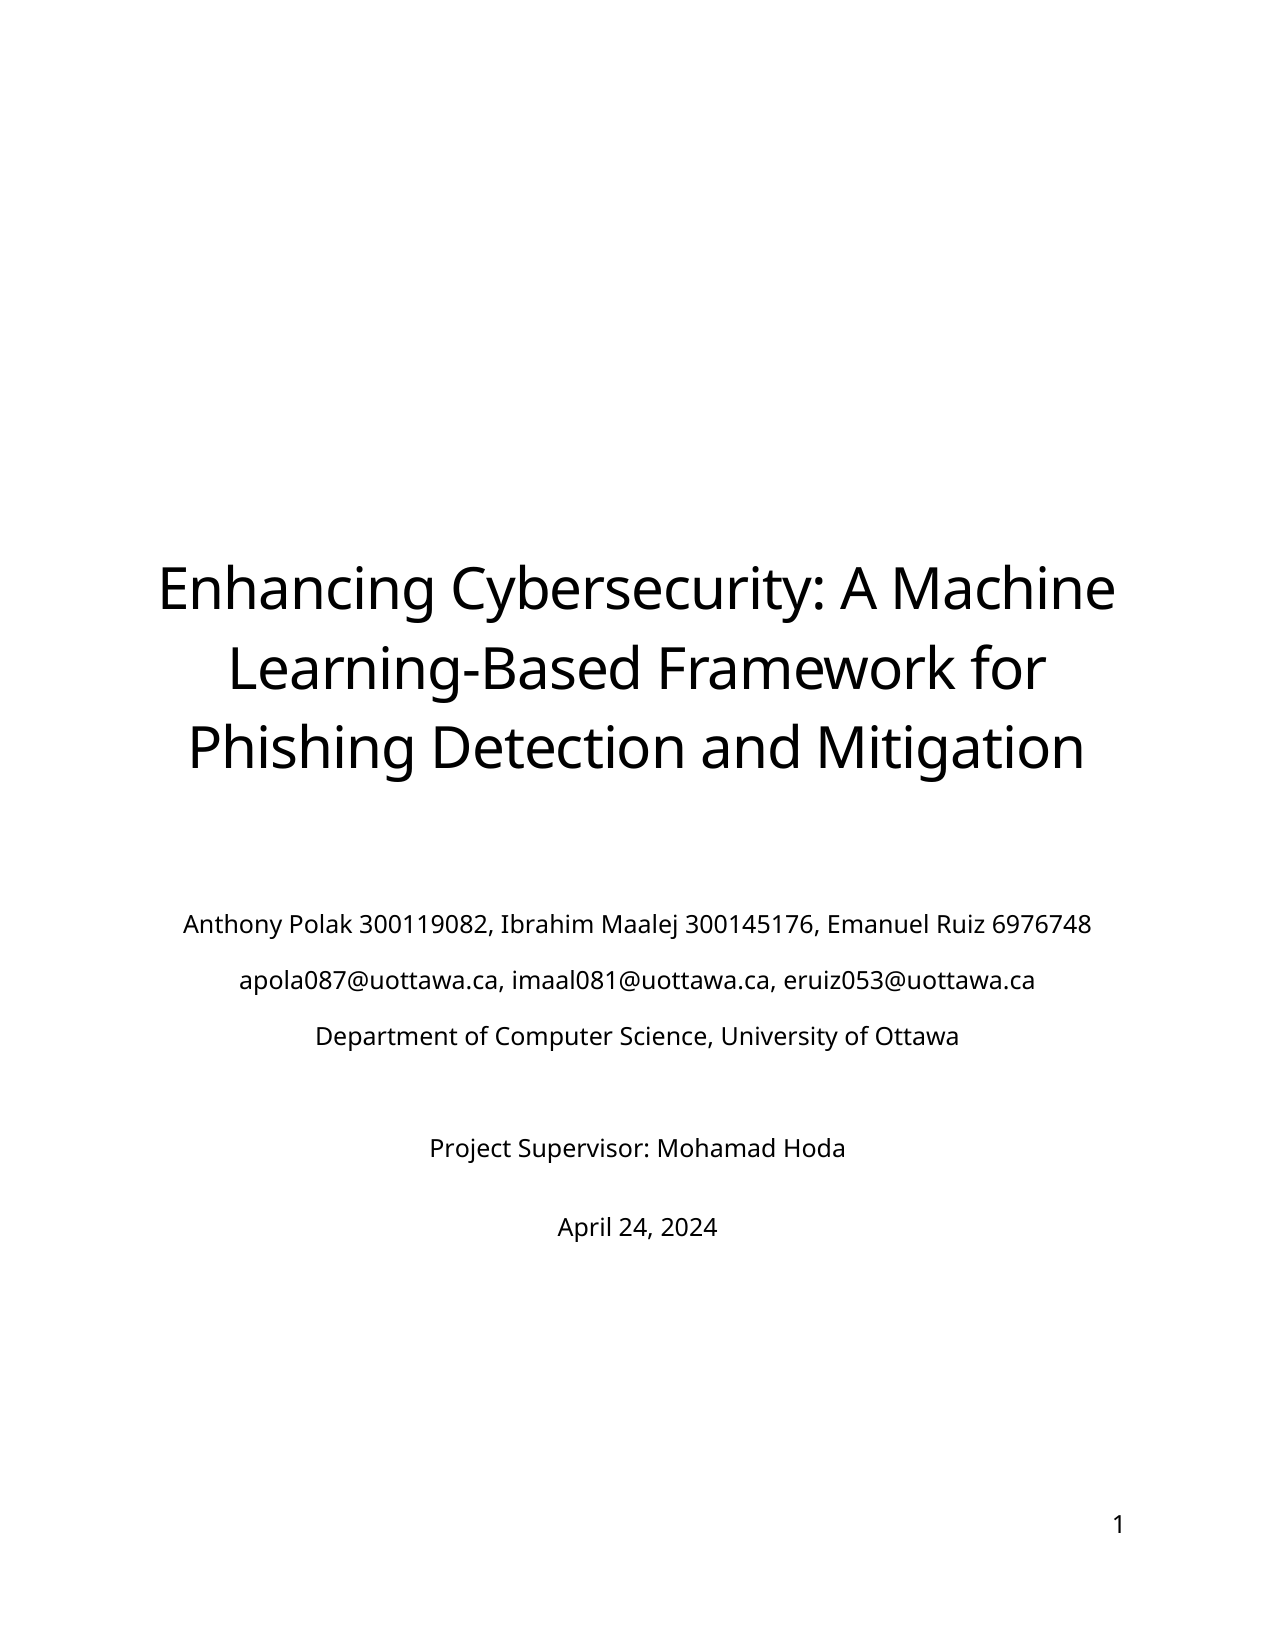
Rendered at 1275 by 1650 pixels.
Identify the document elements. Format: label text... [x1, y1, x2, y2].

text Department of Computer Science, University of Ottawa [150, 1019, 1125, 1053]
text April 24, 2024 [150, 1210, 1125, 1244]
text Anthony Polak 300119082, Ibrahim Maalej 300145176, Emanuel Ruiz 6976748 [150, 906, 1125, 941]
title Enhancing Cybersecurity: A Machine Learning-Based Framework for Phishing Detection and Mitigation [150, 547, 1125, 786]
text apola087@uottawa.ca, imaal081@uottawa.ca, eruiz053@uottawa.ca [150, 963, 1125, 997]
text Project Supervisor: Mohamad Hoda [150, 1131, 1125, 1165]
